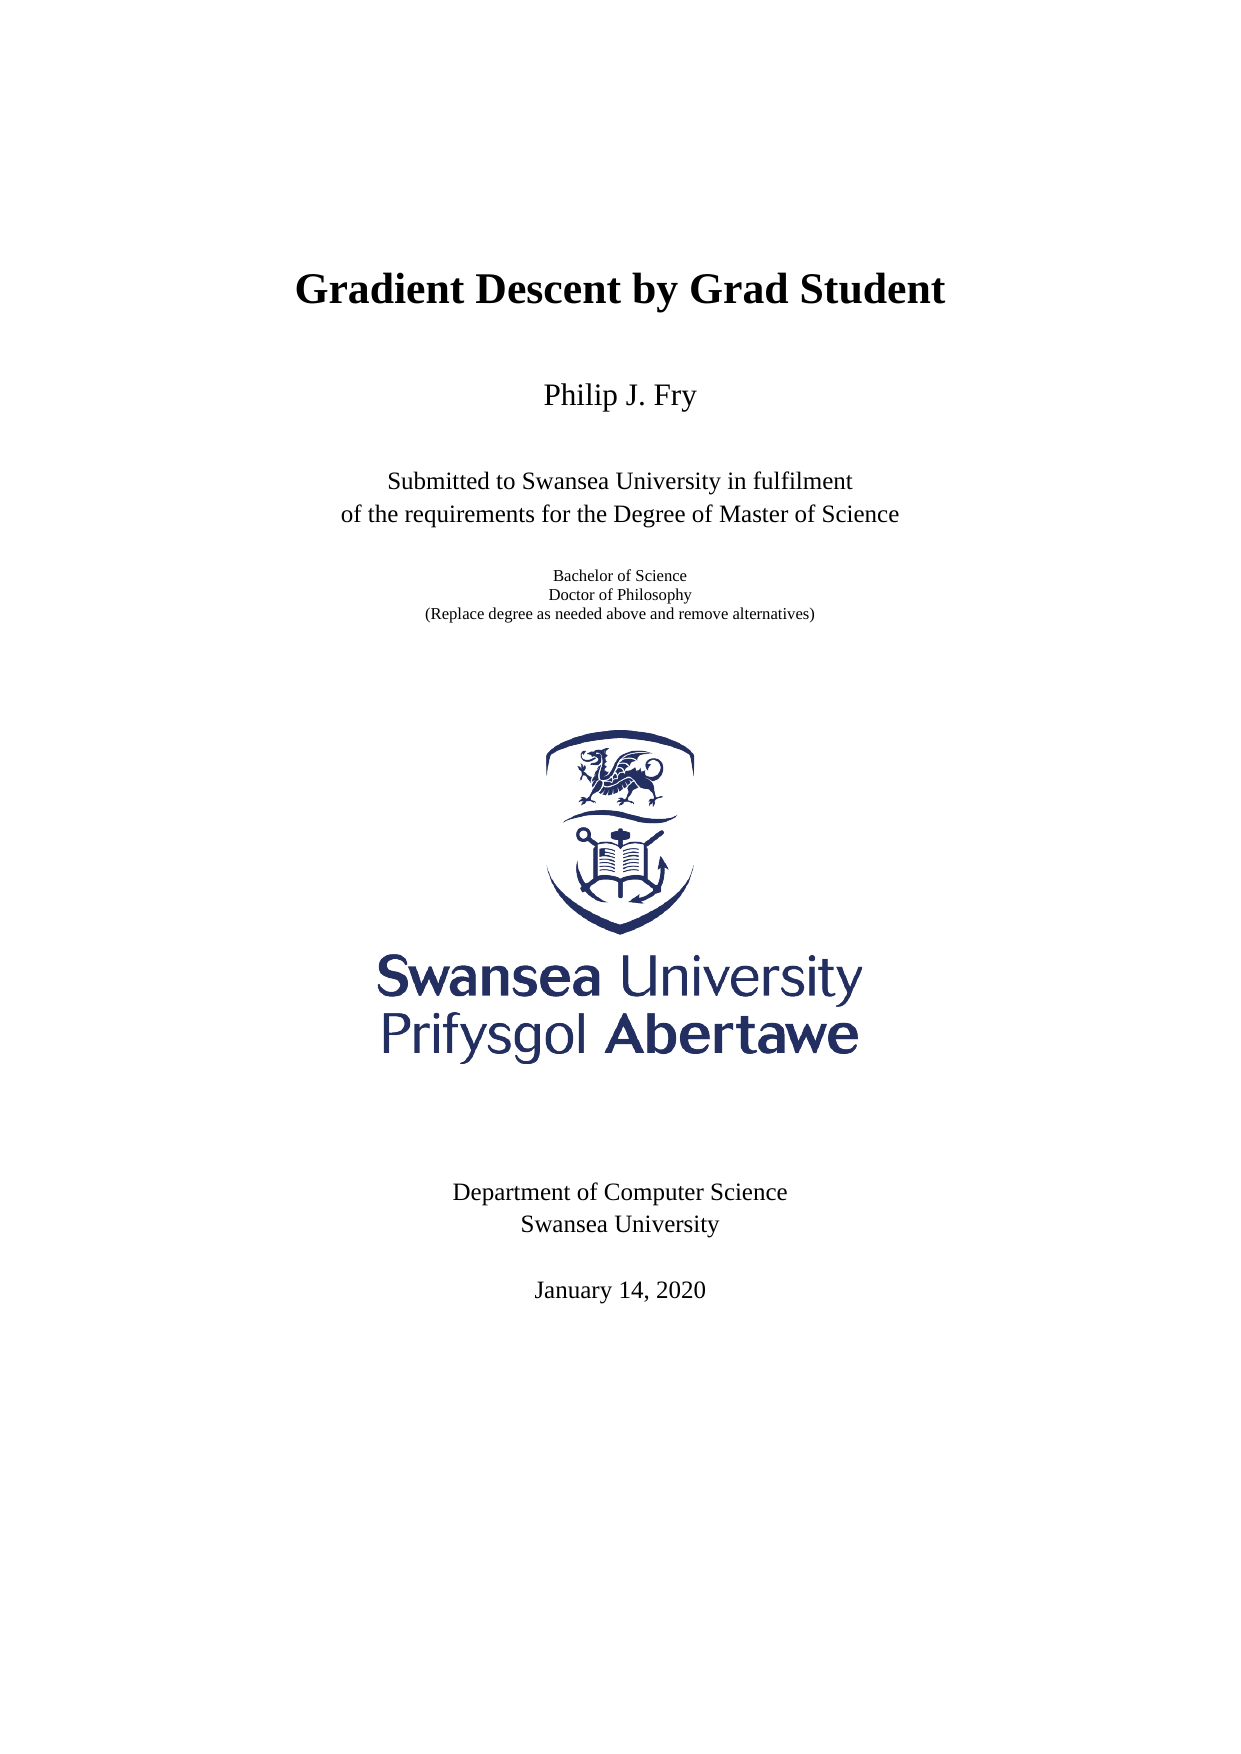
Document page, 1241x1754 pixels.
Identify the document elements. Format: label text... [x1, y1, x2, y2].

subtitle of the requirements for the Degree of Master of Science [192, 499, 1048, 528]
subtitle (Replace degree as needed above and remove alternatives) [192, 604, 1048, 623]
subtitle Philip J. Fry [192, 376, 1048, 412]
subtitle Submitted to Swansea University in fulfilment [192, 466, 1048, 495]
subtitle Bachelor of Science [192, 565, 1048, 584]
subtitle Swansea University [192, 1209, 1048, 1238]
subtitle Department of Computer Science [192, 1177, 1048, 1205]
subtitle January 14, 2020 [192, 1276, 1048, 1304]
picture [377, 730, 863, 1064]
subtitle Doctor of Philosophy [192, 584, 1048, 604]
title Gradient Descent by Grad Student [192, 263, 1048, 313]
